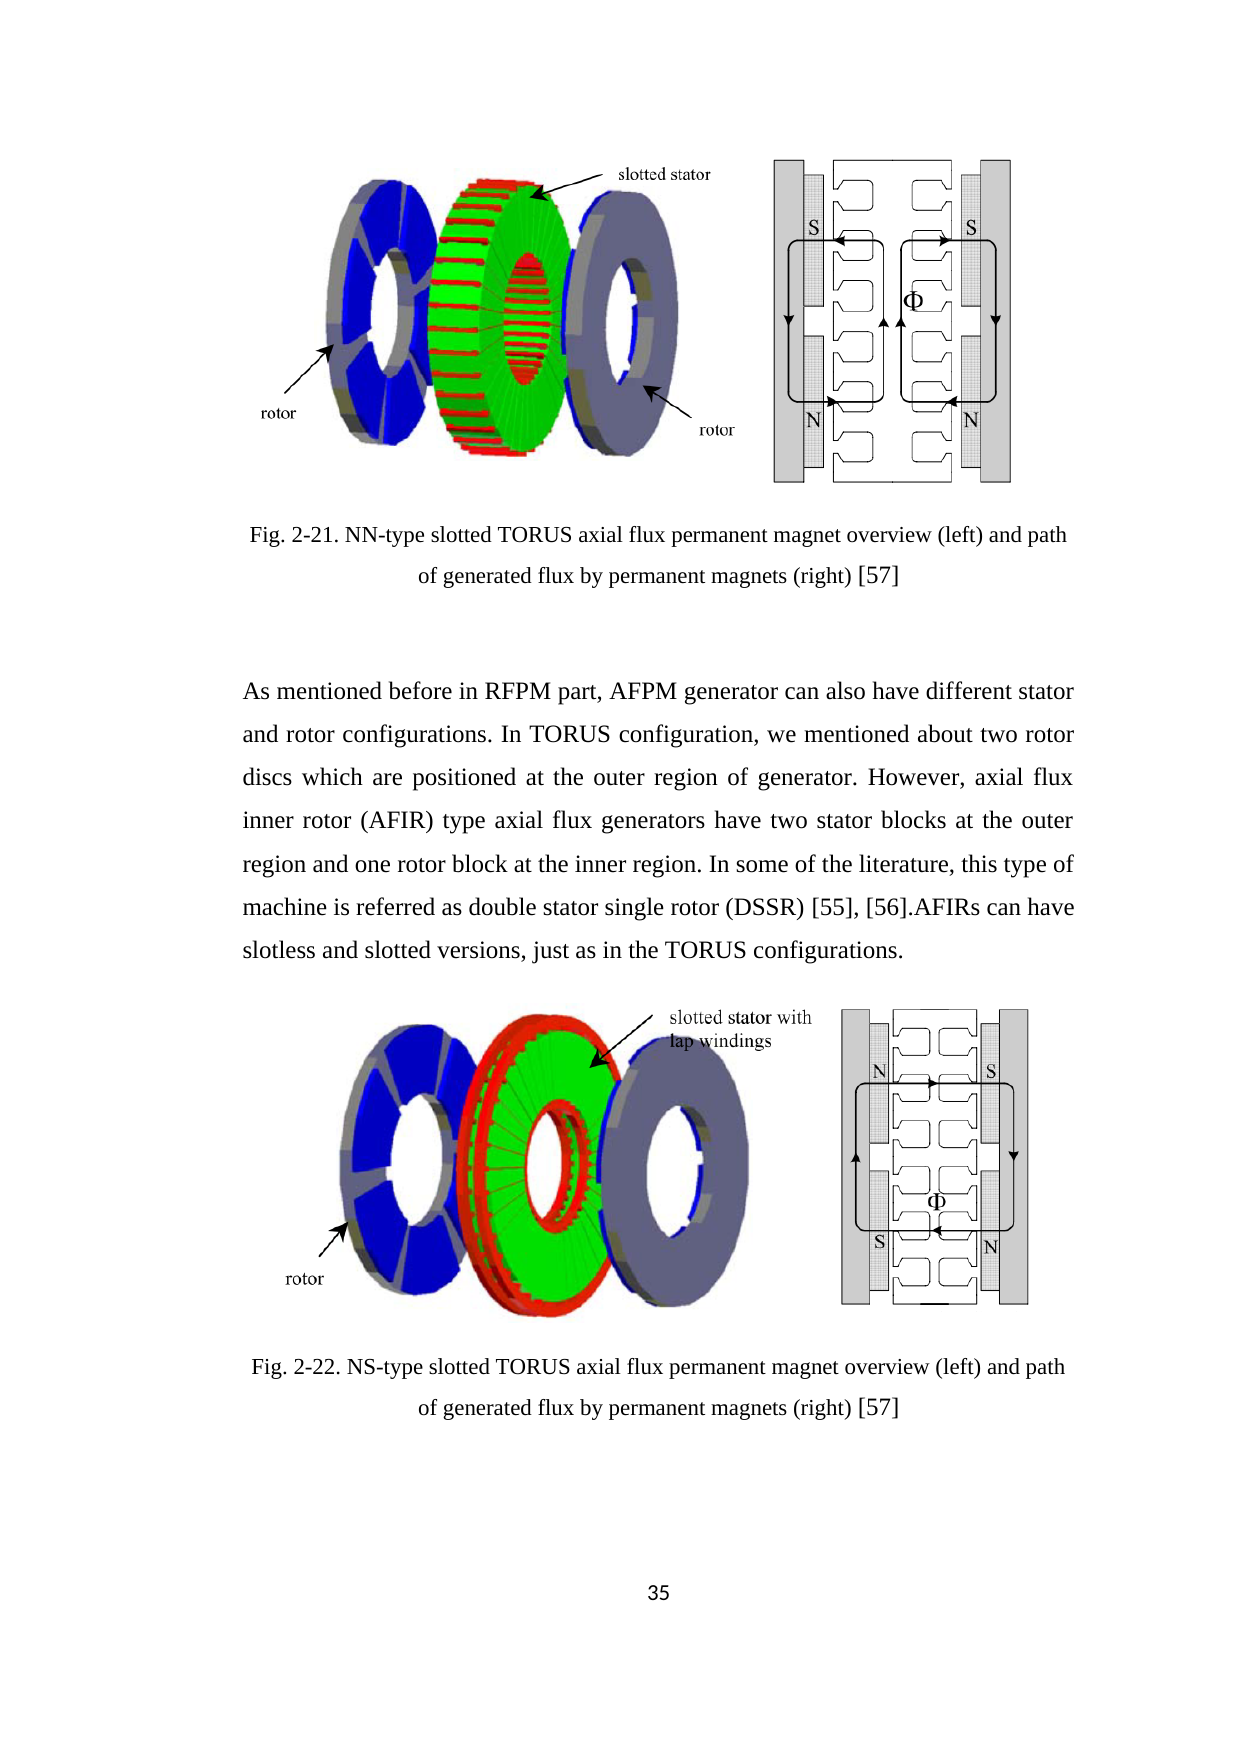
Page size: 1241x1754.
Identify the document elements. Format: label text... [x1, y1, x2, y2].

text Fig. 2-22. NS-type slotted TORUS axial flux permanent magnet overview (left) and path of generated flux by permanent magnets (right) [57] [242, 1353, 1075, 1421]
text As mentioned before in RFPM part, AFPM generator can also have different stator and rotor configurations. In TORUS configuration, we mentioned about two rotor discs which are positioned at the outer region of generator. However, axial flux inner rotor (AFIR) type axial flux generators have two stator blocks at the outer region and one rotor block at the inner region. In some of the literature, this type of machine is referred as double stator single rotor (DSSR) [55], [56].AFIRs can have slotless and slotted versions, just as in the TORUS configurations. [242, 676, 1075, 964]
text Fig. 2-21. NN-type slotted TORUS axial flux permanent magnet overview (left) and path of generated flux by permanent magnets (right) [57] [242, 521, 1075, 589]
picture [279, 994, 1038, 1323]
picture [242, 153, 1039, 491]
